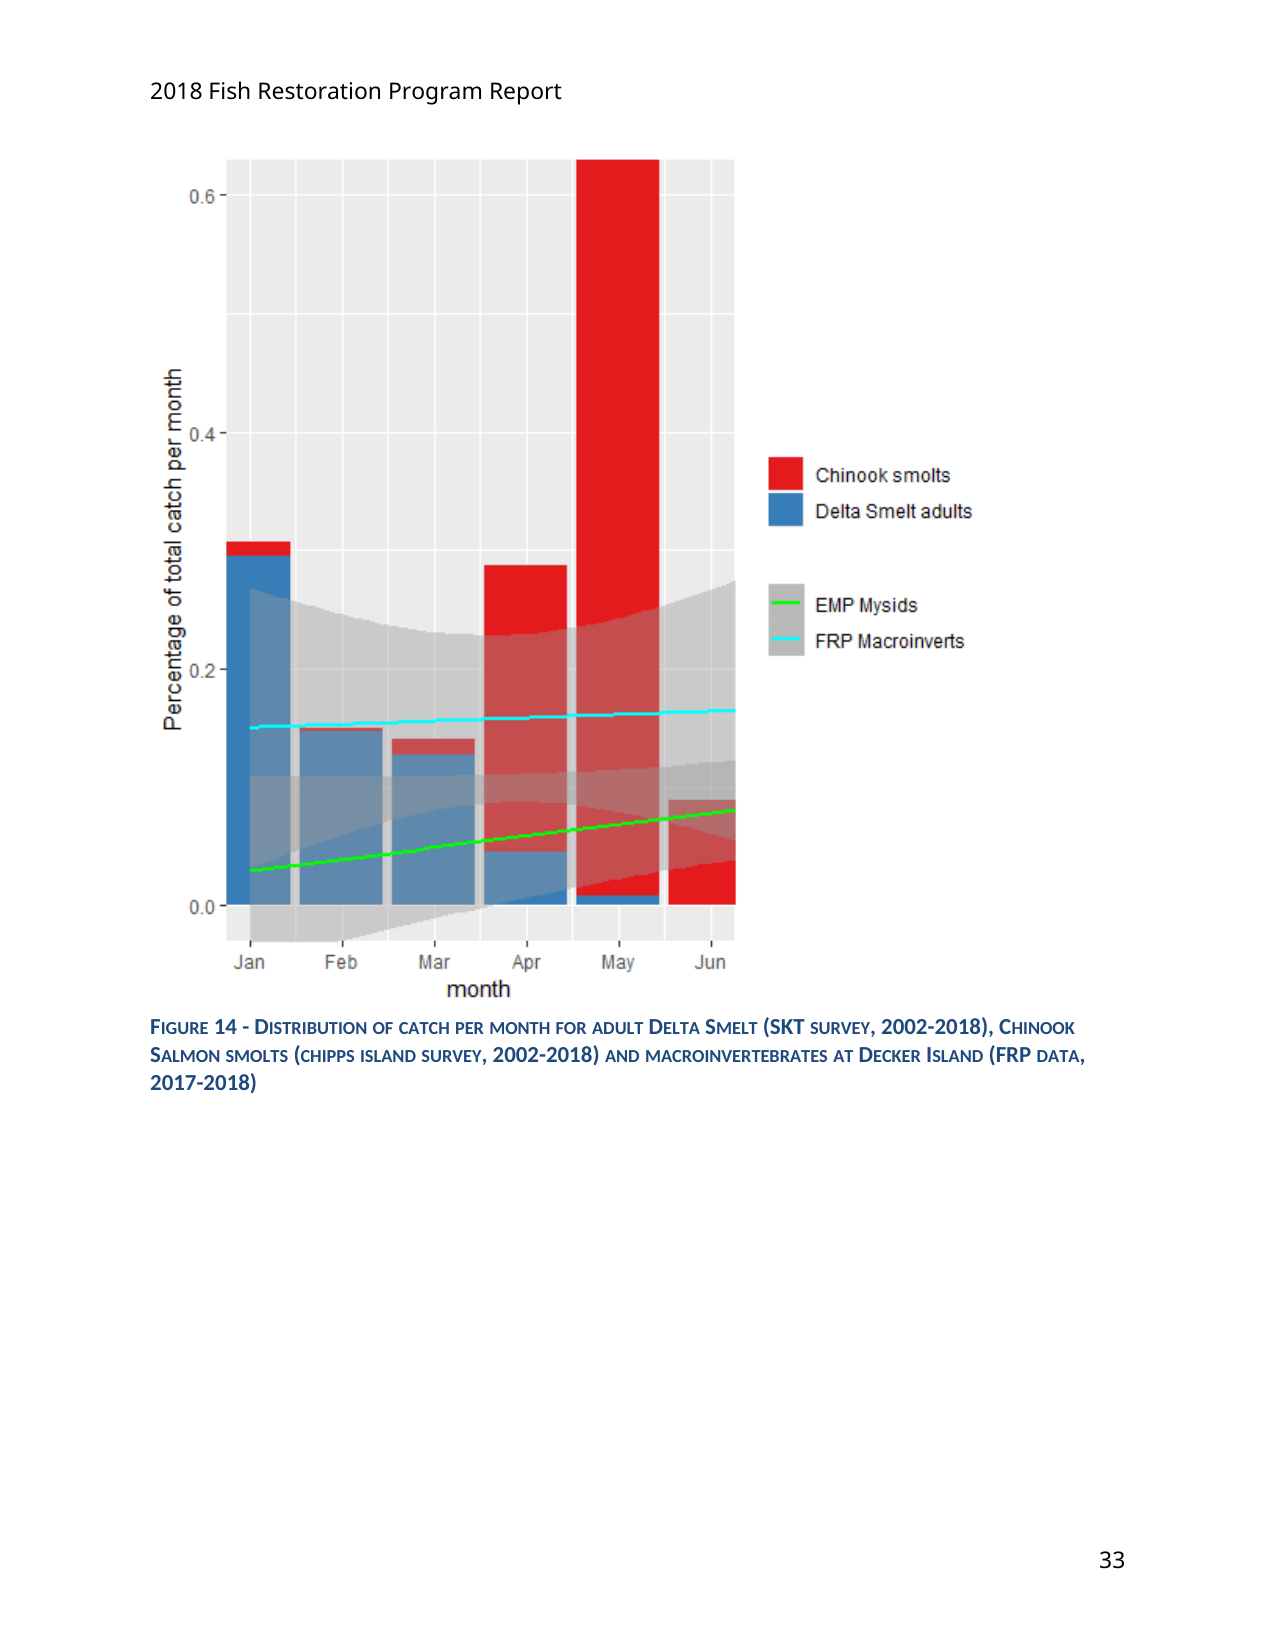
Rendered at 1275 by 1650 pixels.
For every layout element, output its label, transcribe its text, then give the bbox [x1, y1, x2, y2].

picture [150, 150, 997, 1013]
